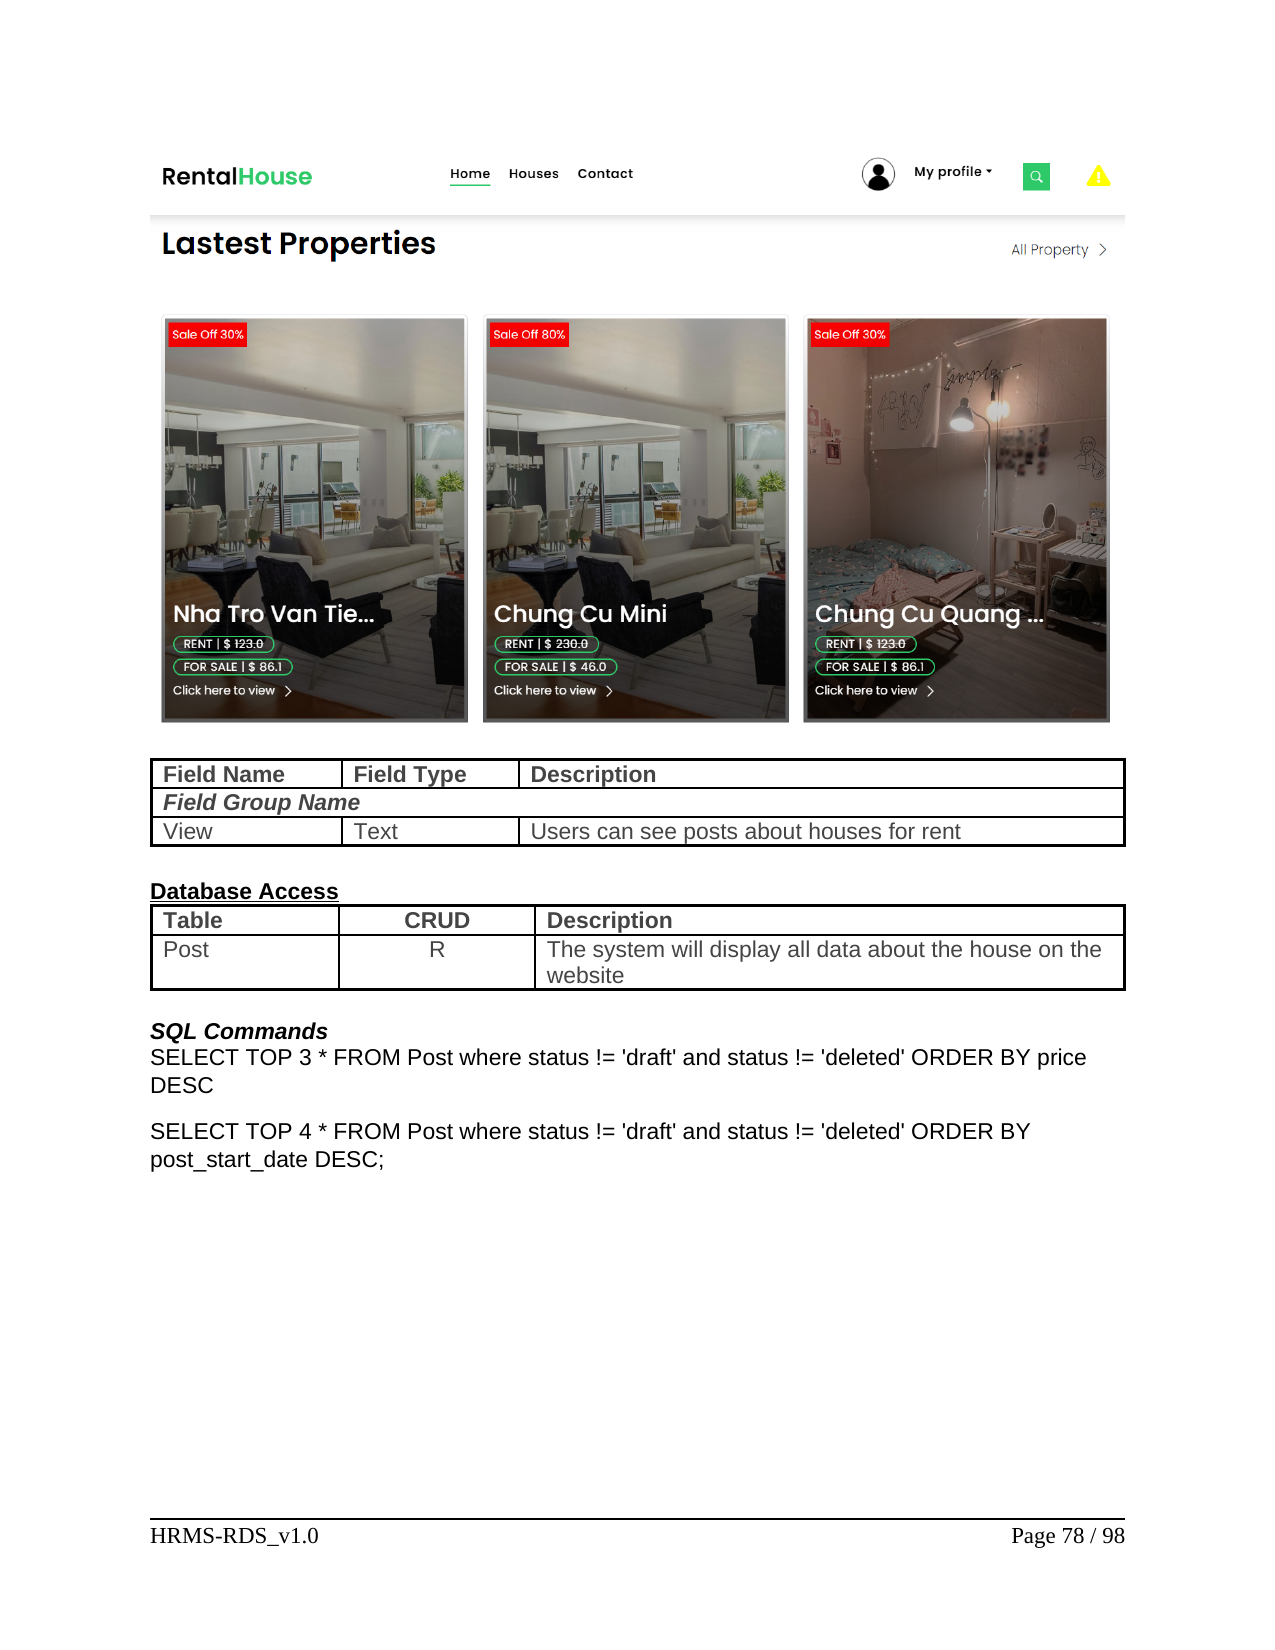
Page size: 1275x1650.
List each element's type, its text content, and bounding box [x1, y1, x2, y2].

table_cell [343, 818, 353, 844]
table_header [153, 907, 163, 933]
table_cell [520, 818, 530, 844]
text SELECT TOP 4 * FROM Post where status != 'draft' and status != 'deleted' ORDER BY post_start_date DESC; [150, 1118, 1125, 1172]
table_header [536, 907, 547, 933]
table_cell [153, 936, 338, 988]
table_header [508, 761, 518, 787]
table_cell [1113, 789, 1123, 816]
picture [150, 150, 1125, 732]
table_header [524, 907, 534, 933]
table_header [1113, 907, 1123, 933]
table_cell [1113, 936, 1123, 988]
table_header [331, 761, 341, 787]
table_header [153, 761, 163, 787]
subtitle Database Access [150, 878, 1125, 904]
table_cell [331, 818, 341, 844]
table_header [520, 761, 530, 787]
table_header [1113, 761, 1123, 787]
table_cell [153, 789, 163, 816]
text SQL Commands [150, 1018, 1125, 1044]
text SELECT TOP 3 * FROM Post where status != 'draft' and status != 'deleted' ORDER BY price DESC [150, 1044, 1125, 1099]
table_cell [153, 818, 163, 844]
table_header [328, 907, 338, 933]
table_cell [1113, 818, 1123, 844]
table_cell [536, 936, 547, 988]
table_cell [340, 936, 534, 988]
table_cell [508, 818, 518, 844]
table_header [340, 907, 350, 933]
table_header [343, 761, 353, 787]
